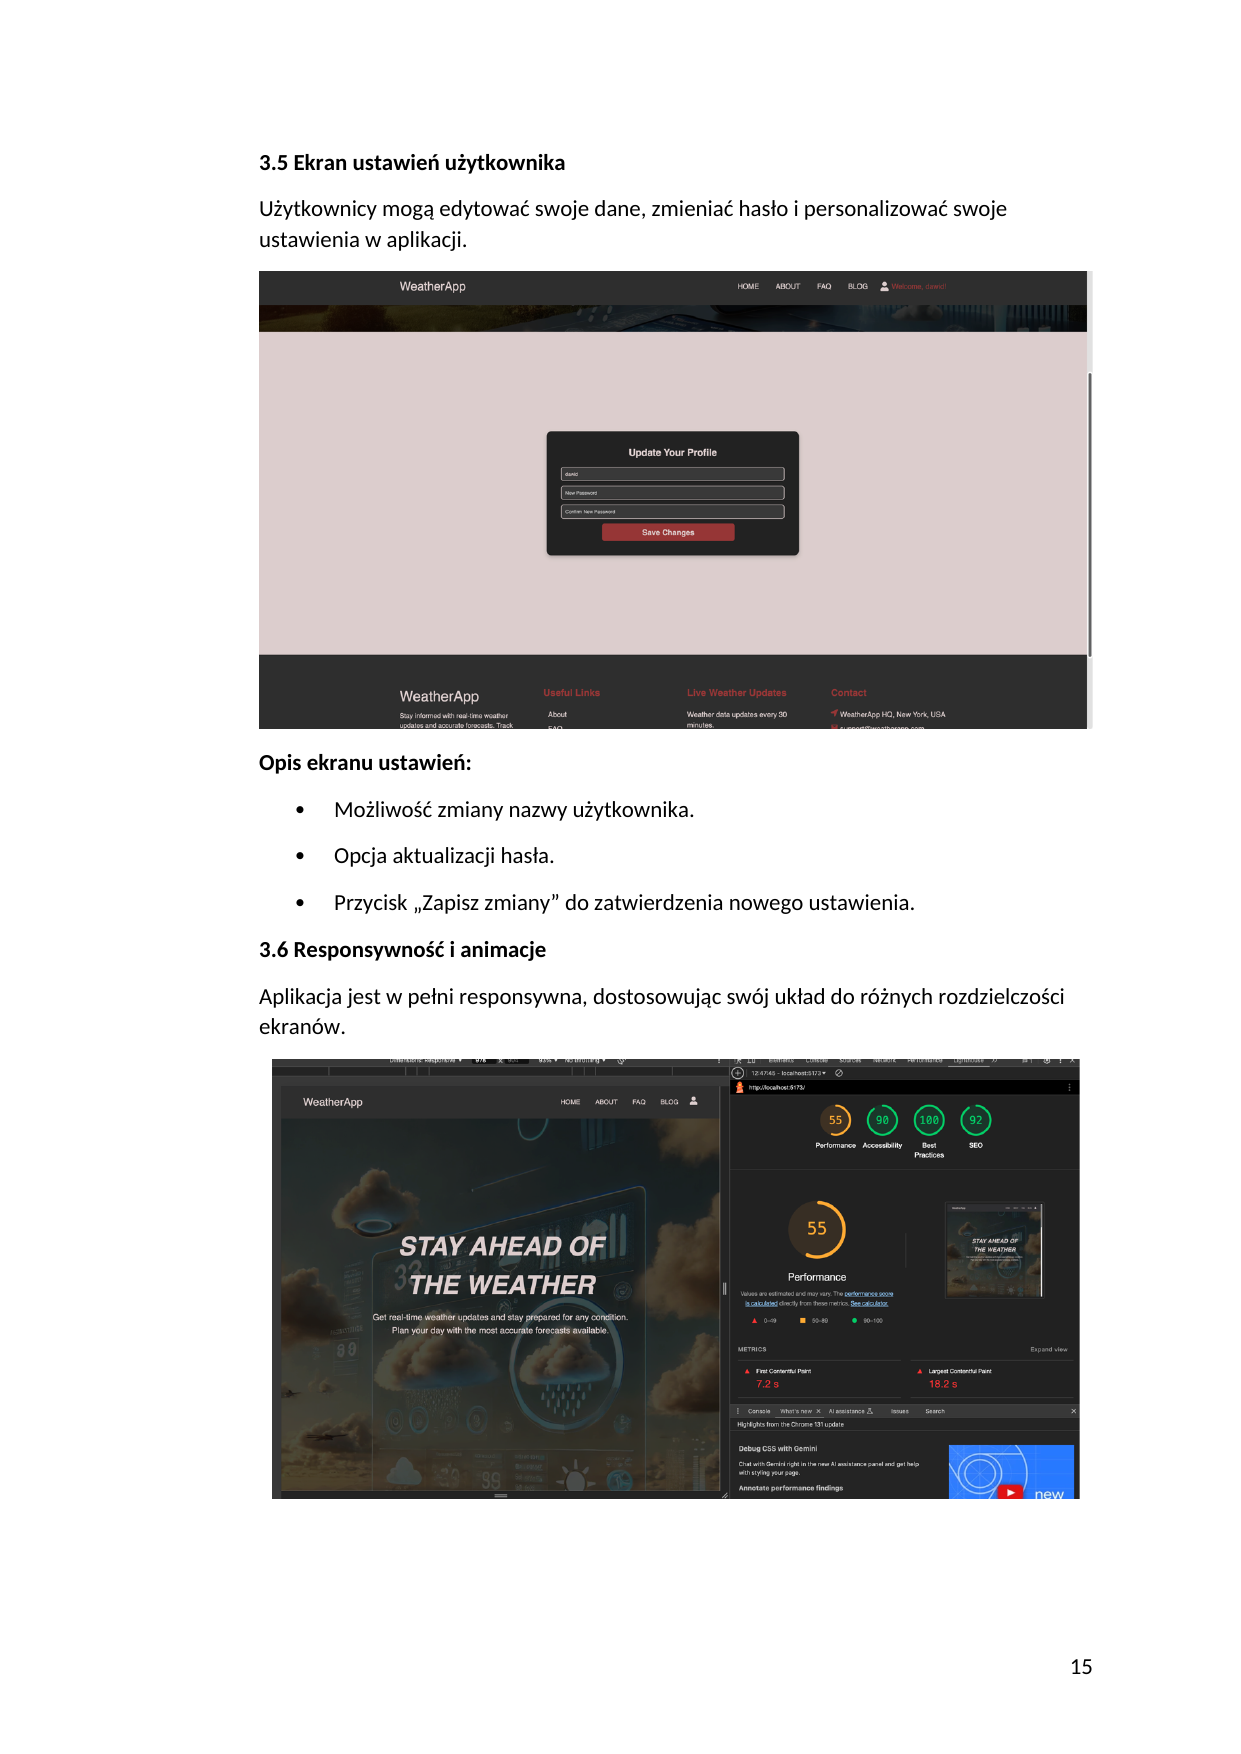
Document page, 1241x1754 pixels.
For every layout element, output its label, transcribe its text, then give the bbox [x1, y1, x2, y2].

picture [259, 271, 1093, 729]
text Użytkownicy mogą edytować swoje dane, zmieniać hasło i personalizować swoje ustawienia w aplikacji. [259, 194, 1093, 253]
list Możliwość zmiany nazwy użytkownika. [296, 795, 1093, 823]
text Aplikacja jest w pełni responsywna, dostosowując swój układ do różnych rozdzielczości ekranów. [259, 982, 1093, 1040]
text Opis ekranu ustawień: [259, 748, 1093, 776]
picture [272, 1059, 1080, 1499]
list Opcja aktualizacji hasła. [296, 842, 1093, 869]
text 3.6 Responsywność i animacje [259, 935, 1093, 963]
list Przycisk „Zapisz zmiany” do zatwierdzenia nowego ustawienia. [296, 888, 1093, 916]
text 3.5 Ekran ustawień użytkownika [259, 148, 1093, 176]
